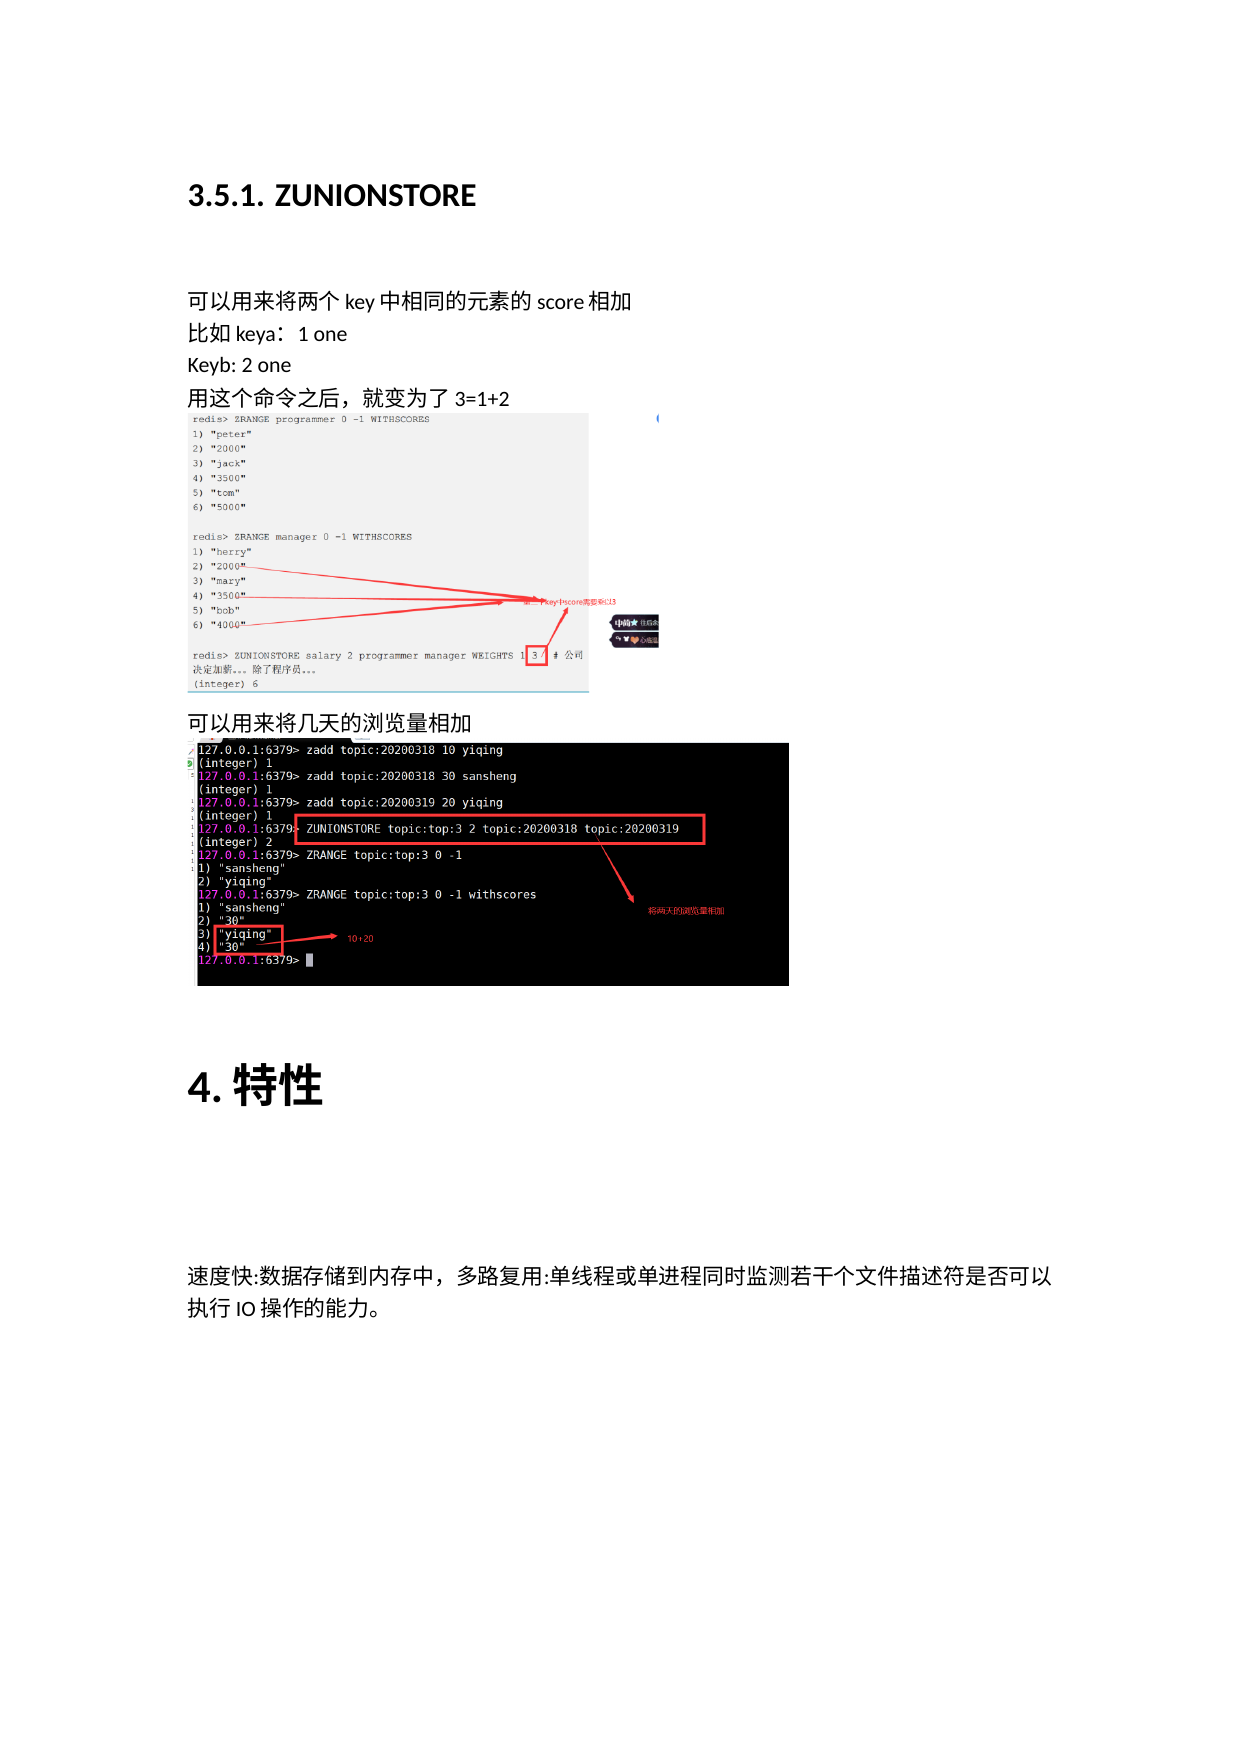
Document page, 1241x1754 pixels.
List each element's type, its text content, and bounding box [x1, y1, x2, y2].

picture [187, 413, 659, 697]
subtitle 特性 [187, 1034, 1053, 1131]
text Keyb: 2 one [187, 348, 1053, 381]
subtitle ZUNIONSTORE [187, 162, 1053, 227]
picture [187, 738, 789, 986]
text 用这个命令之后，就变为了3=1+2 [187, 381, 1053, 413]
text 速度快:数据存储到内存中，多路复用:单线程或单进程同时监测若干个文件描述符是否可以执行IO操作的能力。 [187, 1258, 1053, 1323]
text 可以用来将两个key中相同的元素的score相加 [187, 283, 1053, 316]
text 比如keya：1 one [187, 316, 1053, 348]
text 可以用来将几天的浏览量相加 [187, 706, 1053, 738]
